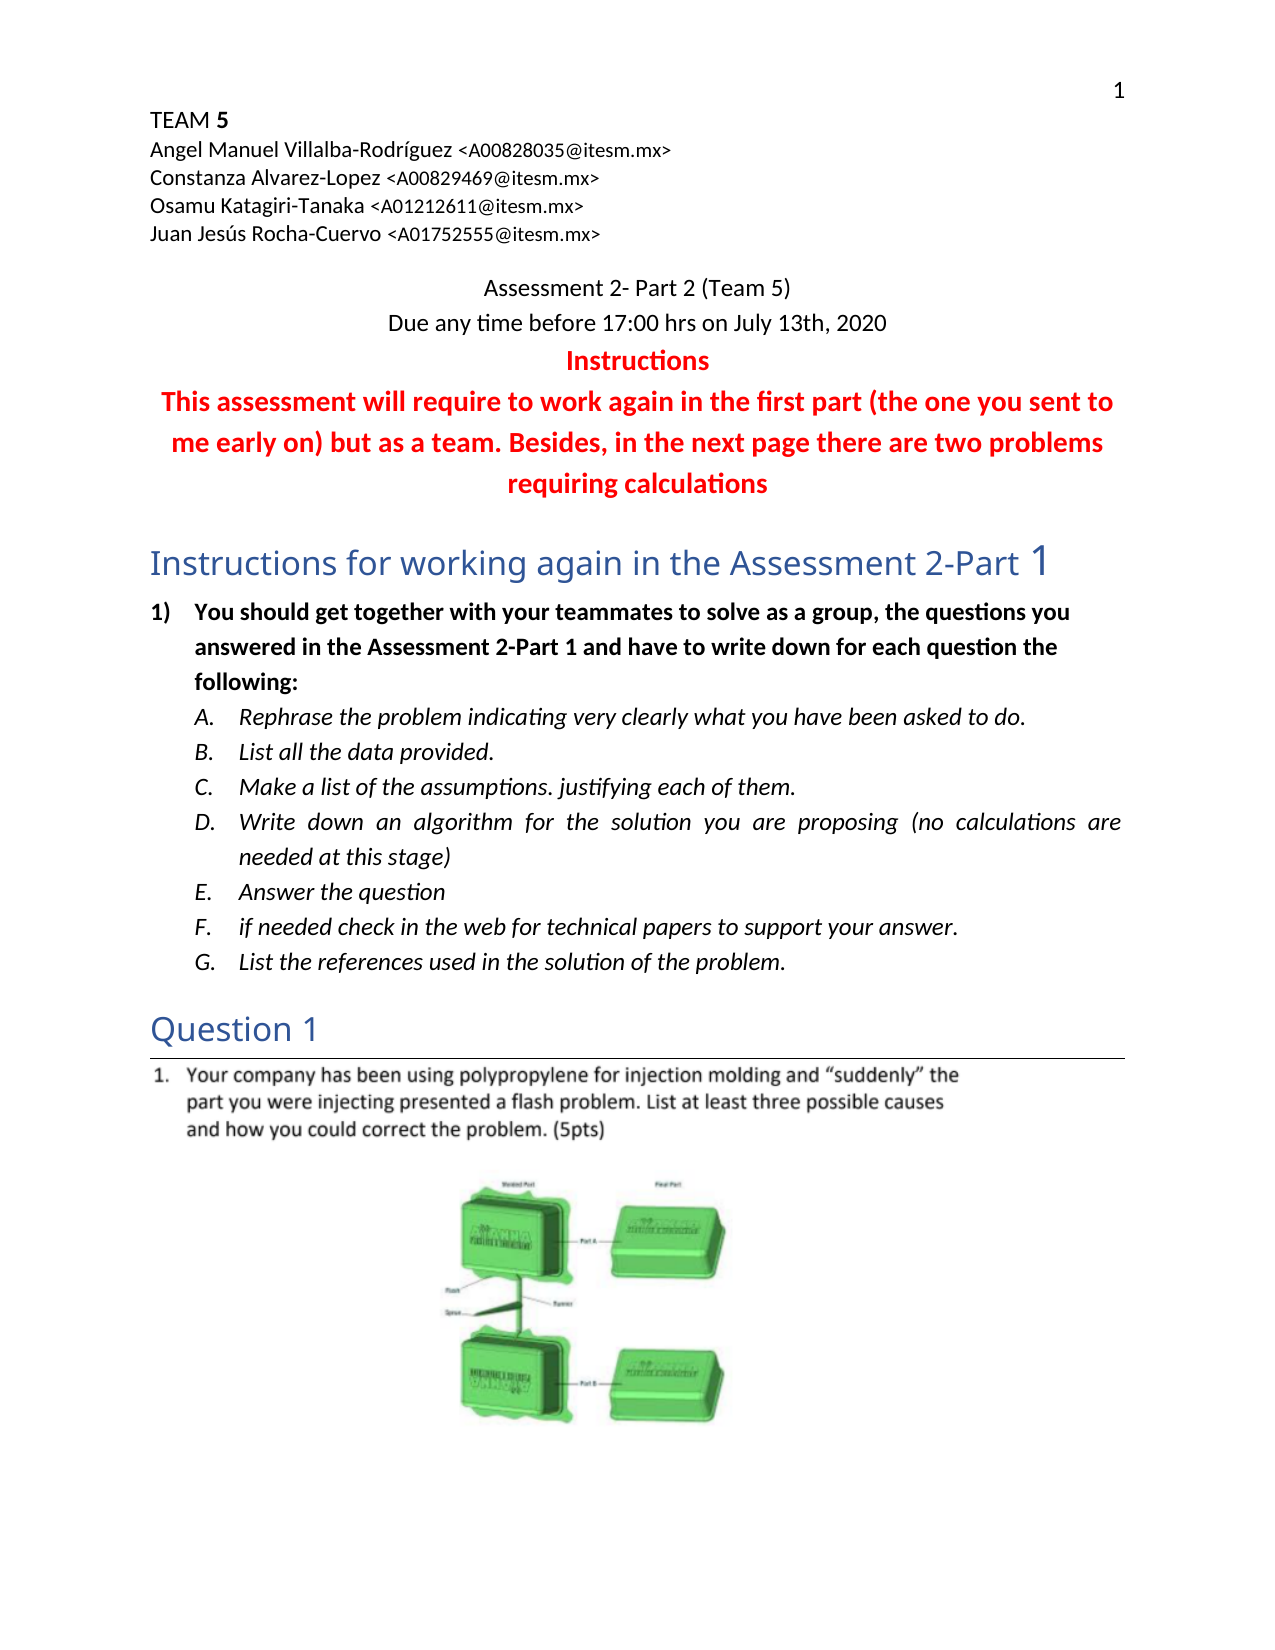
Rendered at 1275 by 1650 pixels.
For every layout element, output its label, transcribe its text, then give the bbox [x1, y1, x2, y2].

list List the references used in the solution of the problem. [194, 946, 1125, 976]
picture [150, 1061, 968, 1435]
text Due any time before 17:00 hrs on July 13th, 2020 [150, 307, 1125, 337]
list Make a list of the assumptions. justifying each of them. [194, 771, 1125, 801]
list Write down an algorithm for the solution you are proposing (no calculations are needed at this stage) [194, 806, 1125, 871]
text Assessment 2- Part 2 (Team 5) [150, 272, 1125, 302]
subtitle Instructions for working again in the Assessment 2-Part 1 [150, 531, 1125, 587]
list if needed check in the web for technical papers to support your answer. [194, 911, 1125, 941]
list Answer the question [194, 876, 1125, 906]
list Rephrase the problem indicating very clearly what you have been asked to do. [194, 701, 1125, 731]
text Instructions [150, 342, 1125, 377]
list You should get together with your teammates to solve as a group, the questions you answered in the Assessment 2-Part 1 and have to write down for each question the following: [150, 596, 1125, 696]
list List all the data provided. [194, 736, 1125, 766]
text This assessment will require to work again in the first part (the one you sent to me early on) but as a team. Besides, in the next page there are two problems requiring calculations [150, 383, 1125, 500]
subtitle Question 1 [150, 1006, 1125, 1051]
